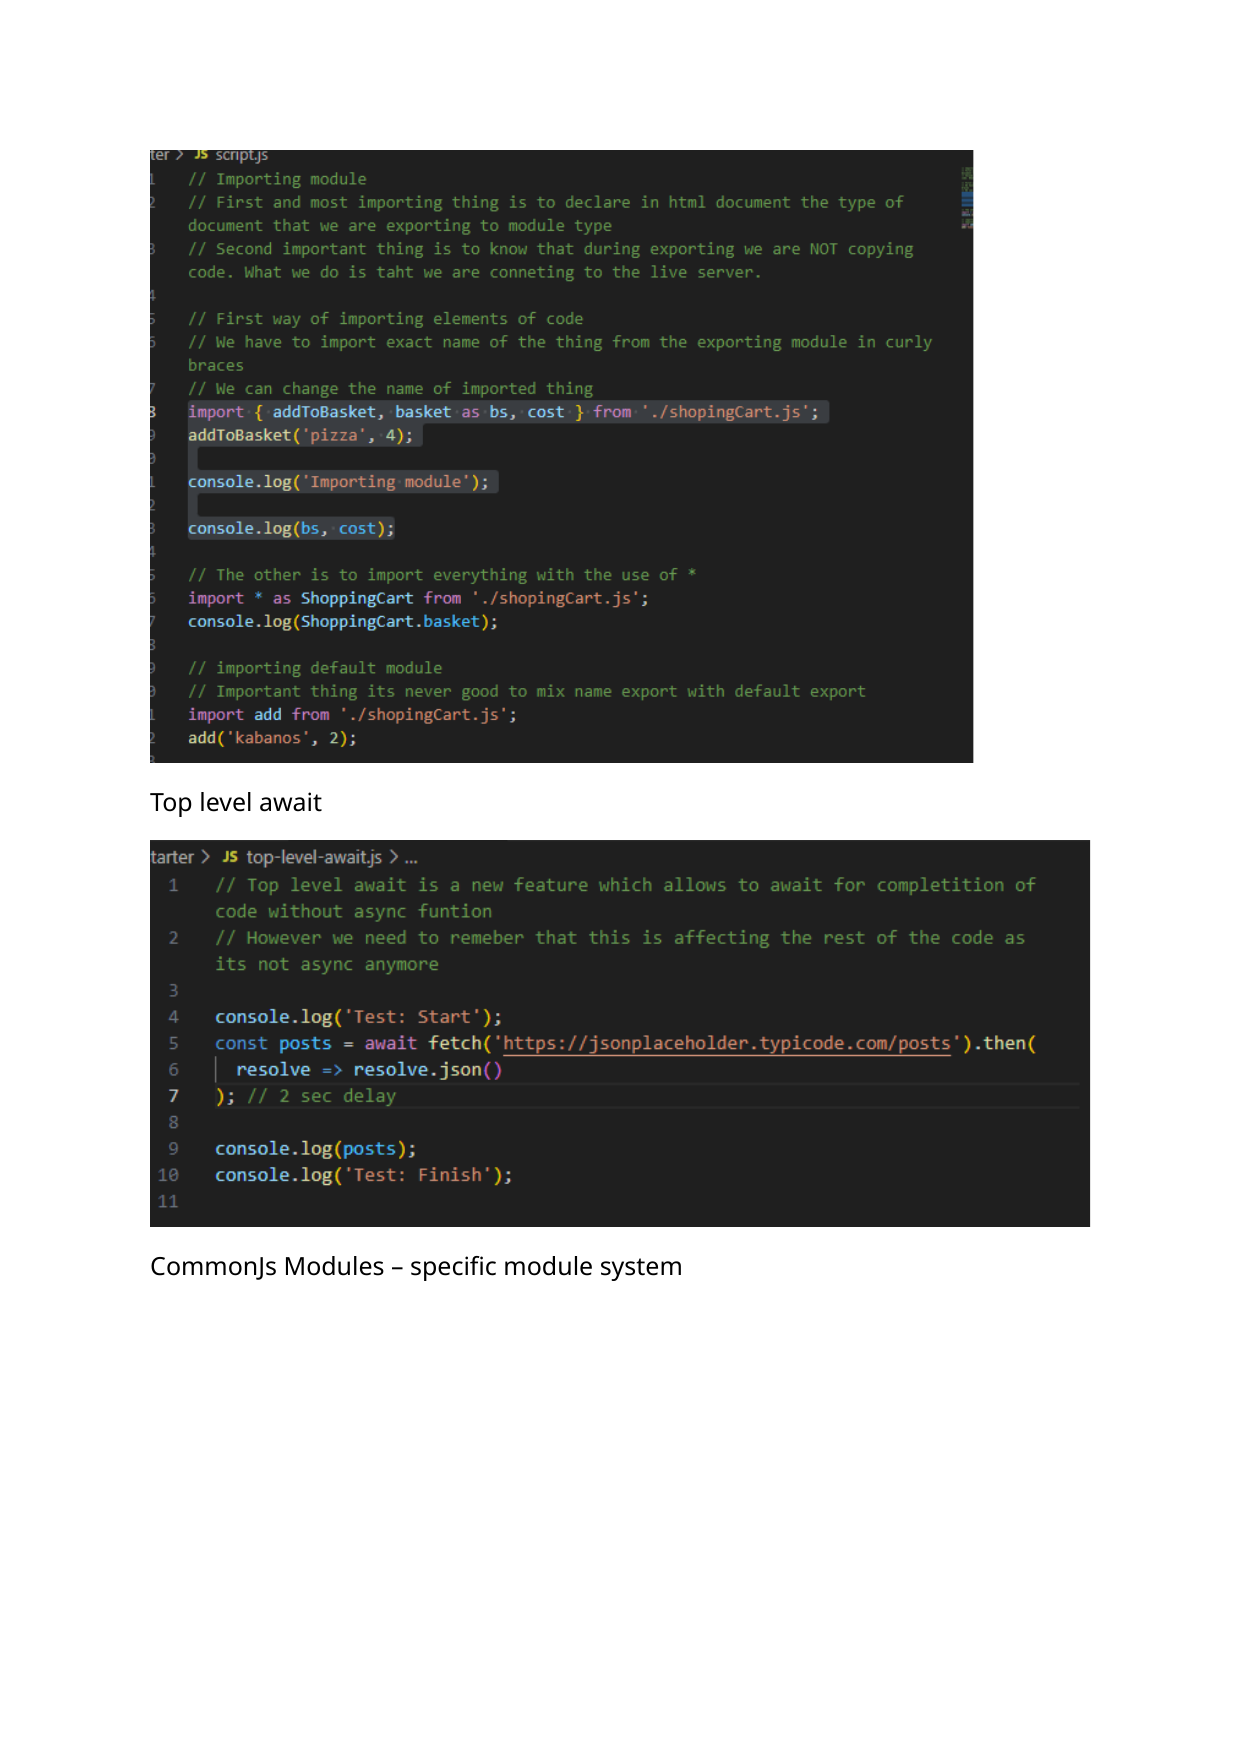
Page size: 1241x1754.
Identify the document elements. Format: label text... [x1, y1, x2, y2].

picture [150, 840, 1091, 1227]
text Top level await [150, 785, 1090, 819]
picture [150, 150, 974, 763]
text CommonJs Modules – specific module system [150, 1249, 1090, 1283]
